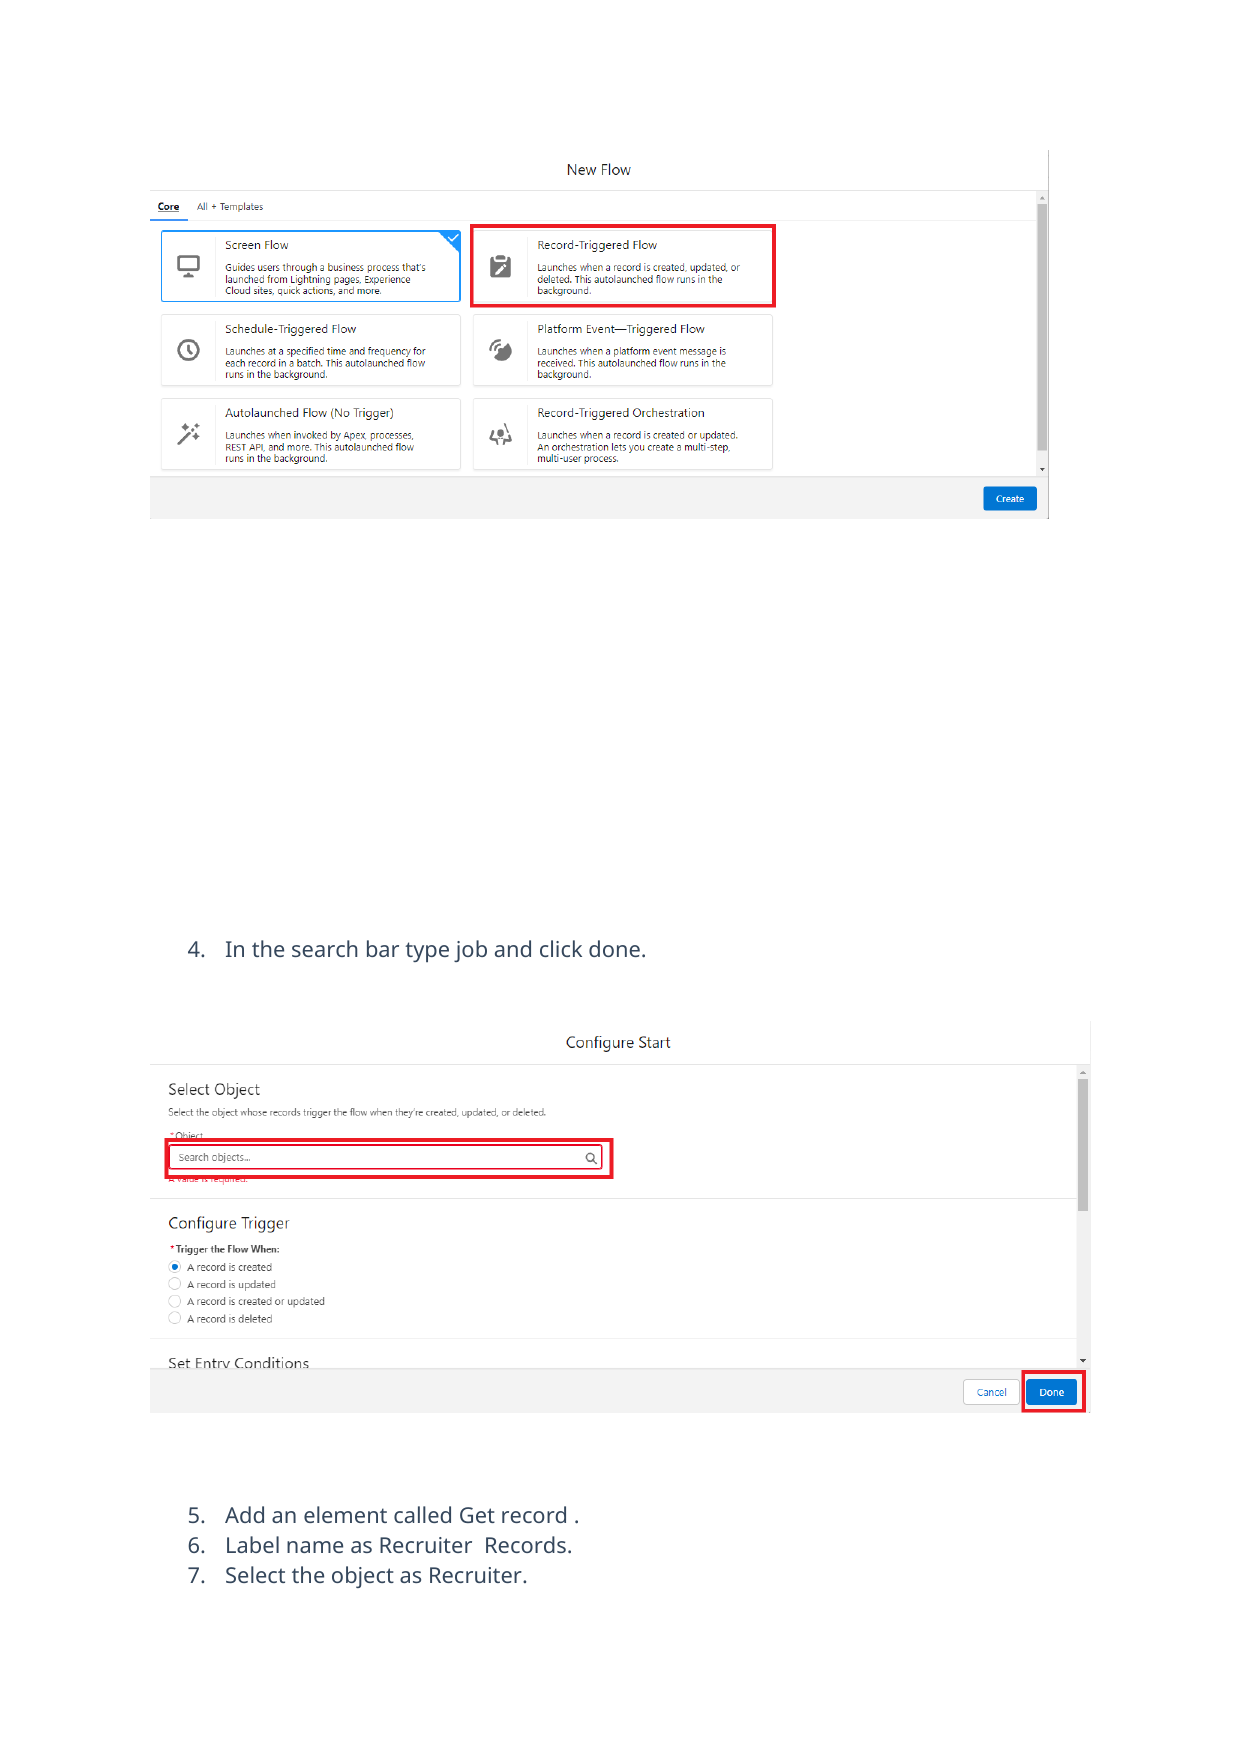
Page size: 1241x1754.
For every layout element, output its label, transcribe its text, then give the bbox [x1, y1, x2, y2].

list Label name as Recruiter Records. [187, 1530, 1090, 1560]
picture [150, 150, 1049, 519]
list Add an element called Get record . [187, 1500, 1090, 1530]
list In the search bar type job and click done. [187, 934, 1090, 964]
picture [150, 1021, 1091, 1413]
list Select the object as Recruiter. [187, 1560, 1090, 1589]
